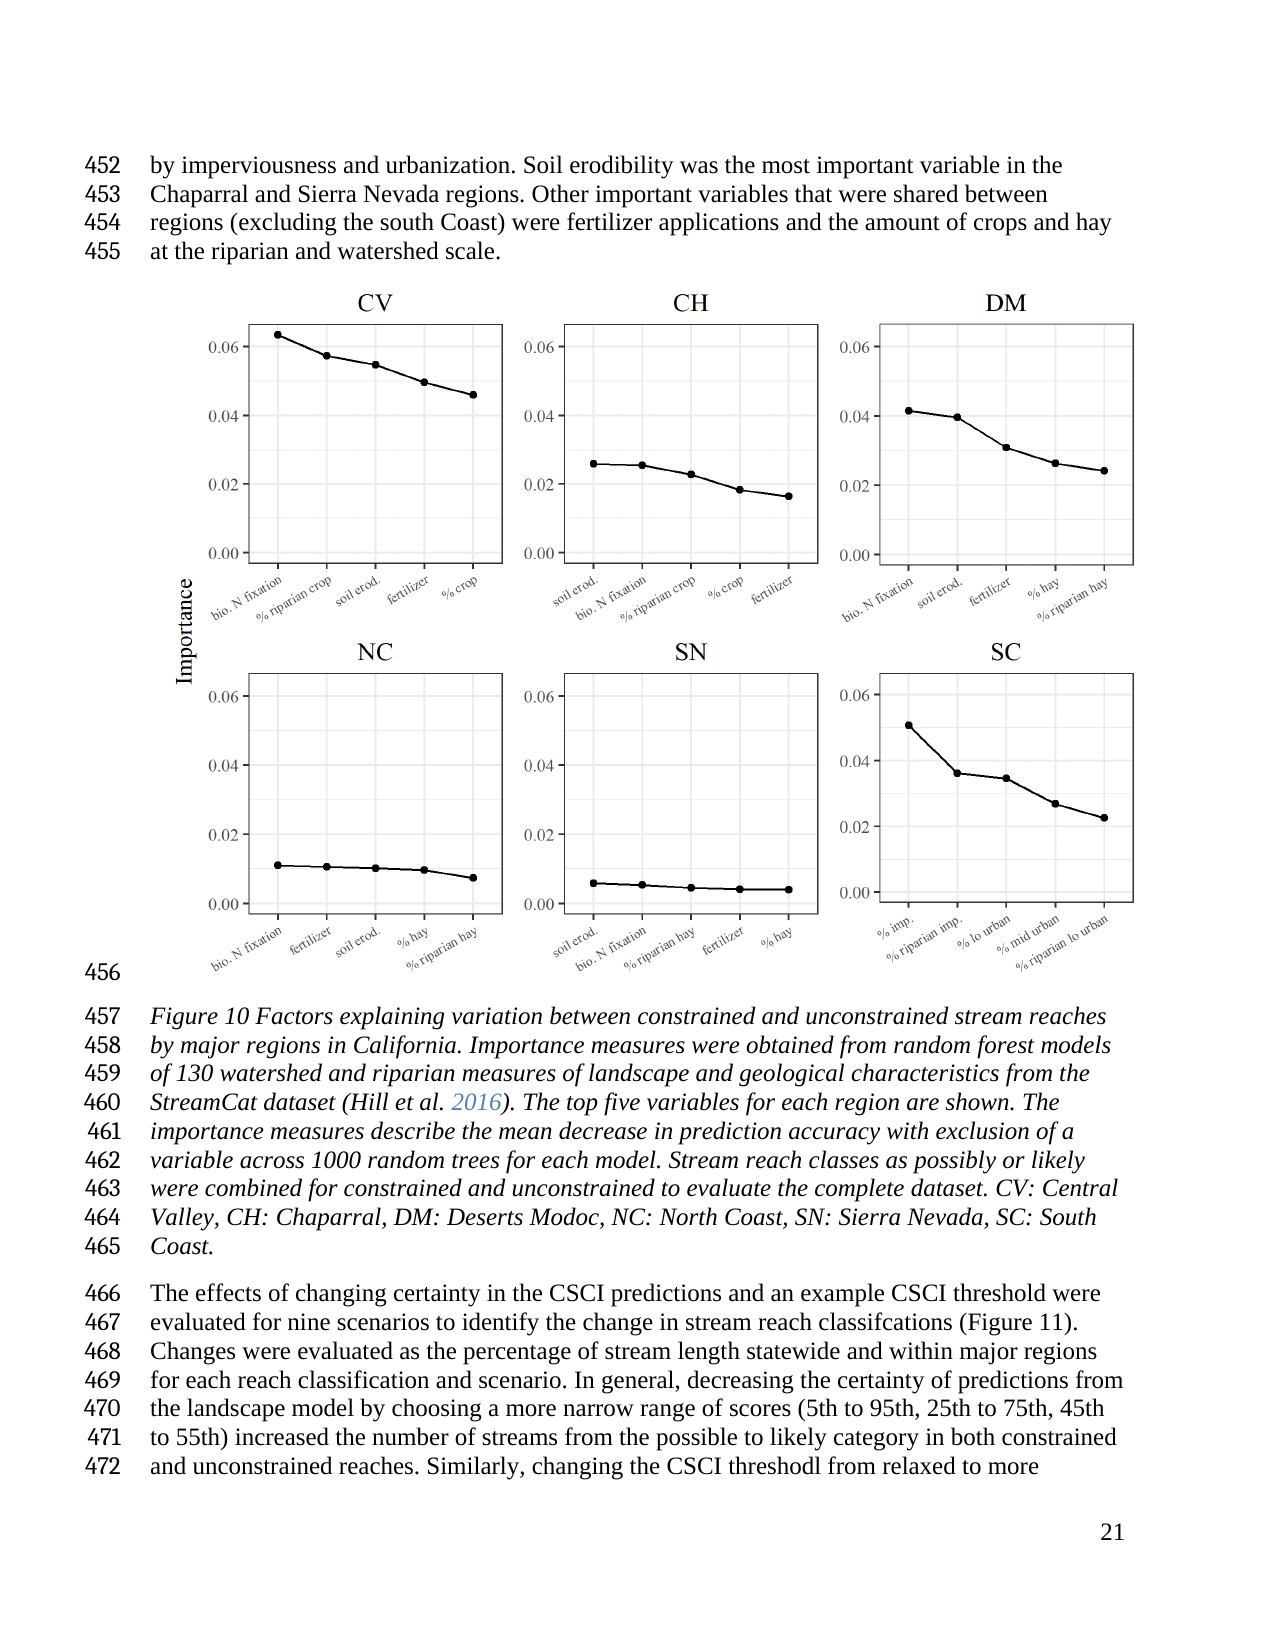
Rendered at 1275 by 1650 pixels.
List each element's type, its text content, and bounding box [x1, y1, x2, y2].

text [150, 150, 1125, 265]
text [150, 1278, 1125, 1480]
text Figure 10 Factors explaining variation between constrained and unconstrained stream reaches by major regions in California. Importance measures were obtained from random forest models of 130 watershed and riparian measures of landscape and geological characteristics from the StreamCat dataset (Hill et al. 2016). The top five variables for each region are shown. The importance measures describe the mean decrease in prediction accuracy with exclusion of a variable across 1000 random trees for each model. Stream reach classes as possibly or likely were combined for constrained and unconstrained to evaluate the complete dataset. CV: Central Valley, CH: Chaparral, DM: Deserts Modoc, NC: North Coast, SN: Sierra Nevada, SC: South Coast. [150, 1001, 1125, 1260]
picture [168, 283, 1144, 981]
